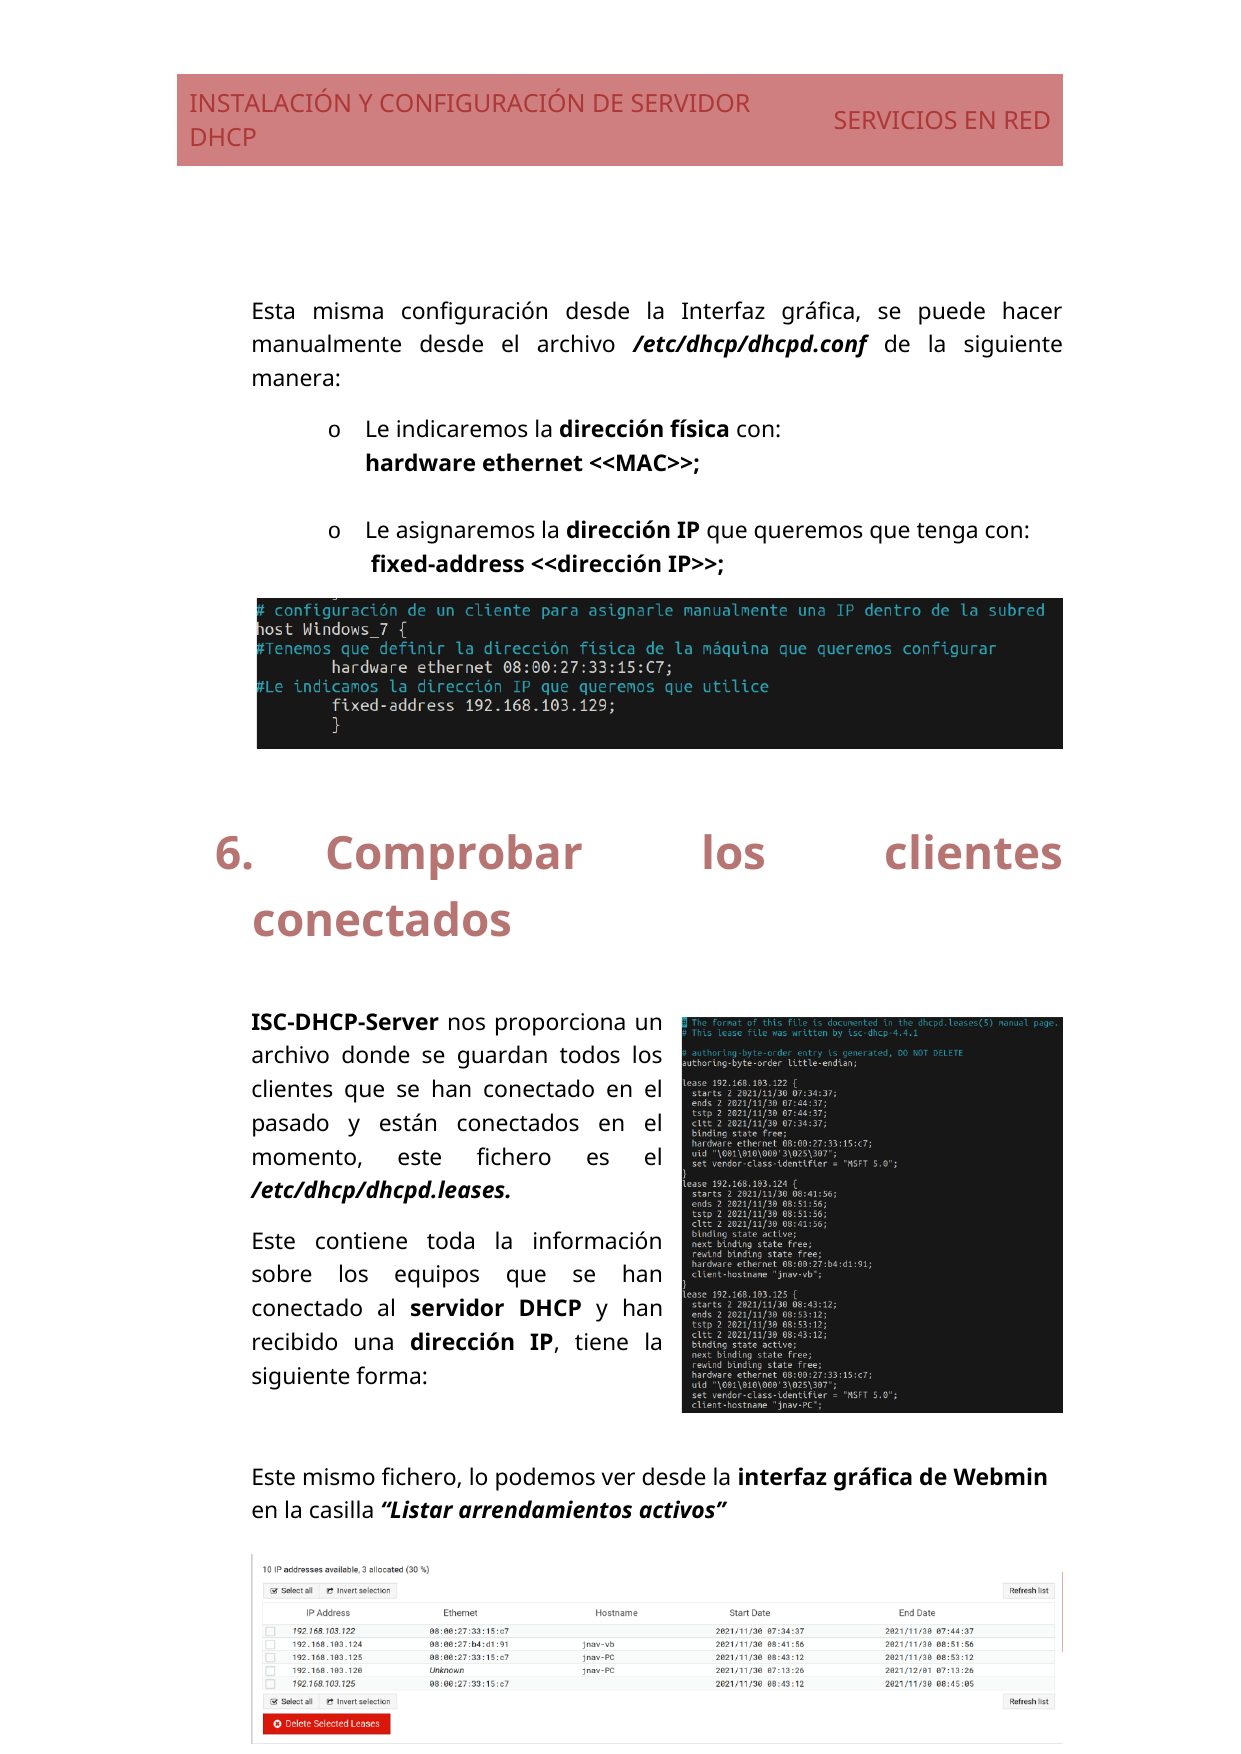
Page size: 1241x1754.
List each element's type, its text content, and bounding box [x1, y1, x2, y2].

text Esta misma configuración desde la Interfaz gráfica, se puede hacer manualmente desde el archivo /etc/dhcp/dhcpd.conf de la siguiente manera: [251, 295, 1063, 393]
list hardware ethernet <<MAC>>; [365, 446, 1063, 478]
text Este contiene toda la información sobre los equipos que se han conectado al servidor DHCP y han recibido una dirección IP, tiene la siguiente forma: [251, 1224, 681, 1391]
list fixed-address <<dirección IP>>; [365, 548, 1063, 579]
picture [681, 1017, 1063, 1413]
subtitle Comprobar los clientes conectados [215, 820, 1063, 950]
text Este mismo fichero, lo podemos ver desde la interfaz gráfica de Webmin en la casilla “Listar arrendamientos activos” [251, 1460, 1063, 1525]
text ISC-DHCP-Server nos proporciona un archivo donde se guardan todos los clientes que se han conectado en el pasado y están conectados en el momento, este fichero es el /etc/dhcp/dhcpd.leases. [251, 1005, 1063, 1205]
list Le indicaremos la dirección física con: [327, 413, 1063, 444]
picture [251, 1554, 1063, 1744]
list Le asignaremos la dirección IP que queremos que tenga con: [327, 514, 1063, 545]
picture [256, 598, 1063, 749]
